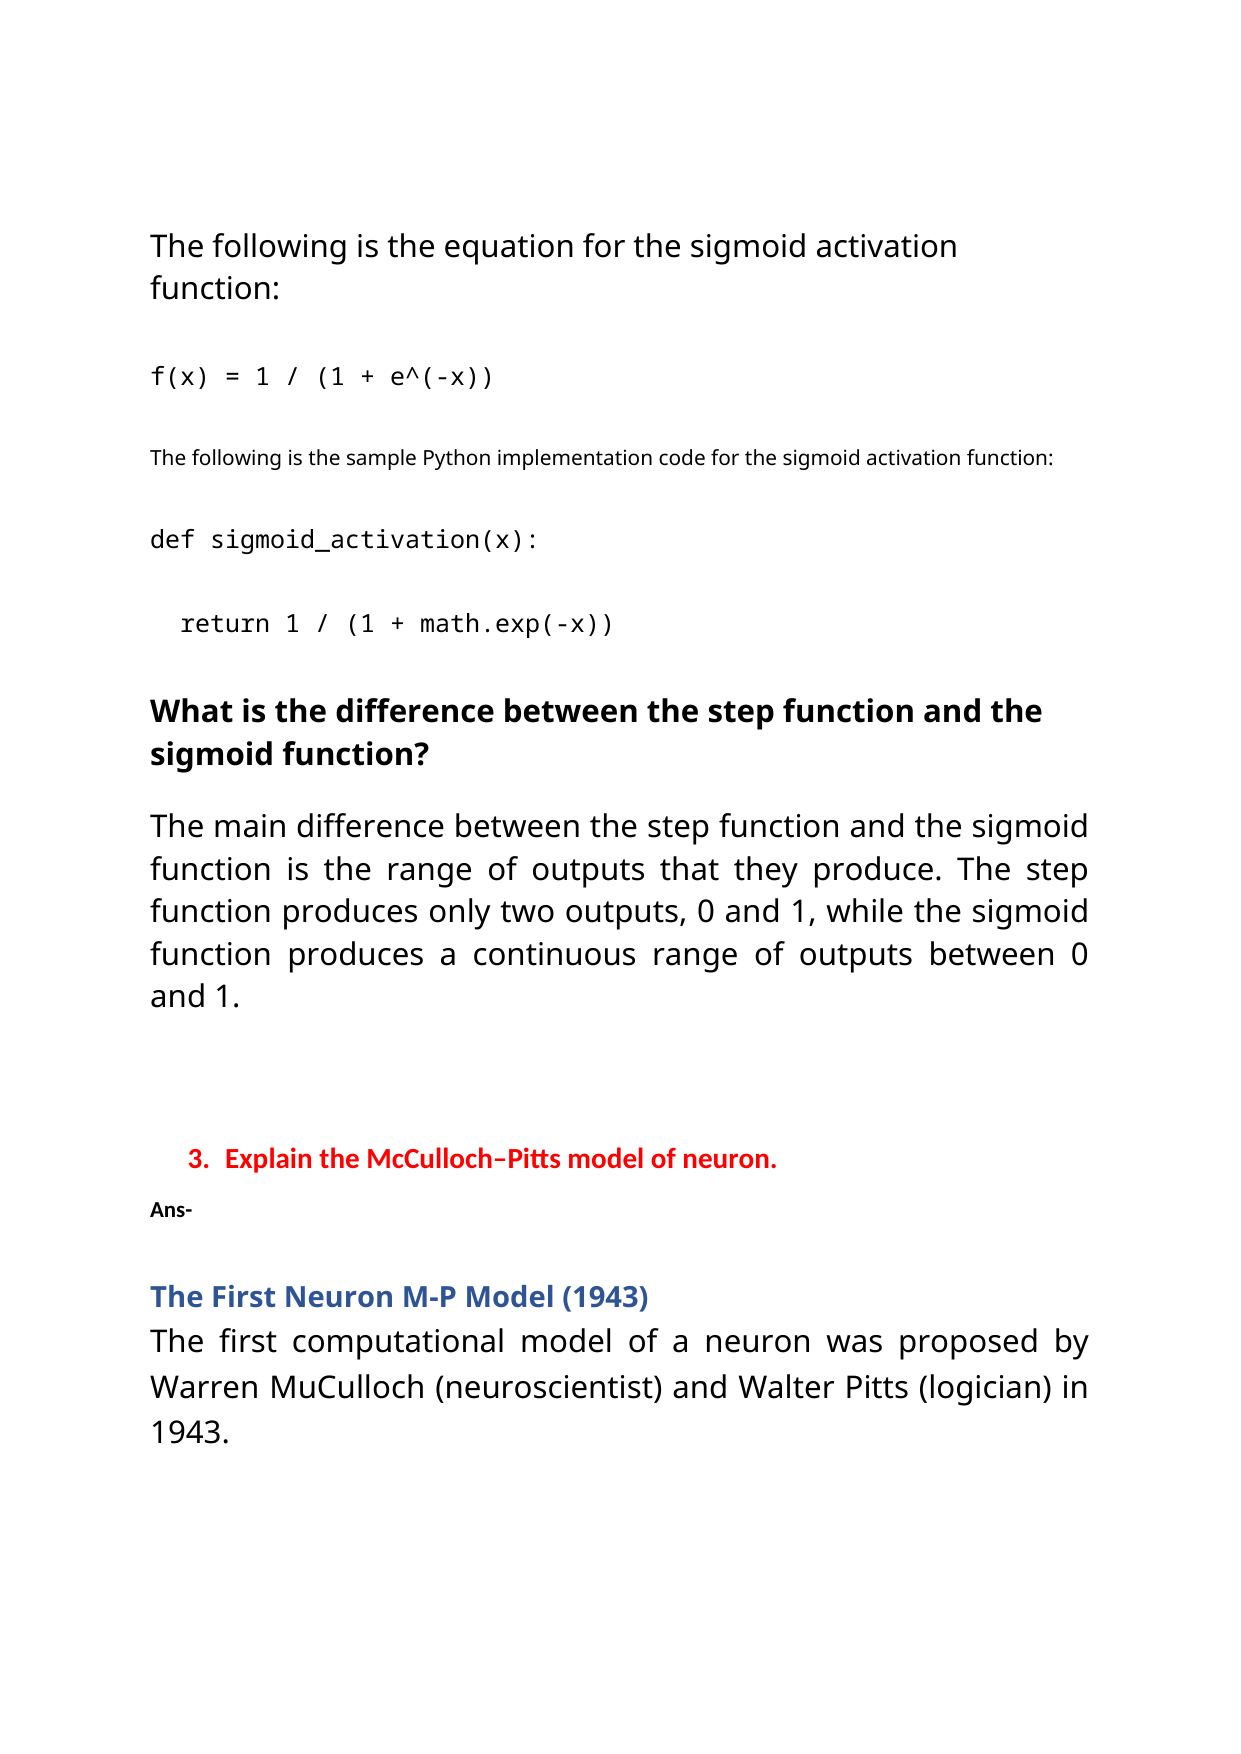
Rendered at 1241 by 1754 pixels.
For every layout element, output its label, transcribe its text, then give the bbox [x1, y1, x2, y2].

text f(x) = 1 / (1 + e^(-x)) [150, 359, 1090, 393]
text def sigmoid_activation(x): [150, 521, 1090, 555]
text The main difference between the step function and the sigmoid function is the range of outputs that they produce. The step function produces only two outputs, 0 and 1, while the sigmoid function produces a continuous range of outputs between 0 and 1. [150, 804, 1090, 1017]
text The following is the equation for the sigmoid activation function: [150, 224, 1090, 309]
text return 1 / (1 + math.exp(-x)) [150, 605, 1090, 639]
subtitle The First Neuron M-P Model (1943) [150, 1276, 1090, 1316]
text What is the difference between the step function and the sigmoid function? [150, 689, 1090, 775]
text Ans- [150, 1196, 1090, 1224]
text The first computational model of a neuron was proposed by Warren MuCulloch (neuroscientist) and Walter Pitts (logician) in 1943. [150, 1319, 1090, 1453]
text The following is the sample Python implementation code for the sigmoid activation function: [150, 443, 1090, 471]
list Explain the McCulloch–Pitts model of neuron. [187, 1141, 1090, 1176]
